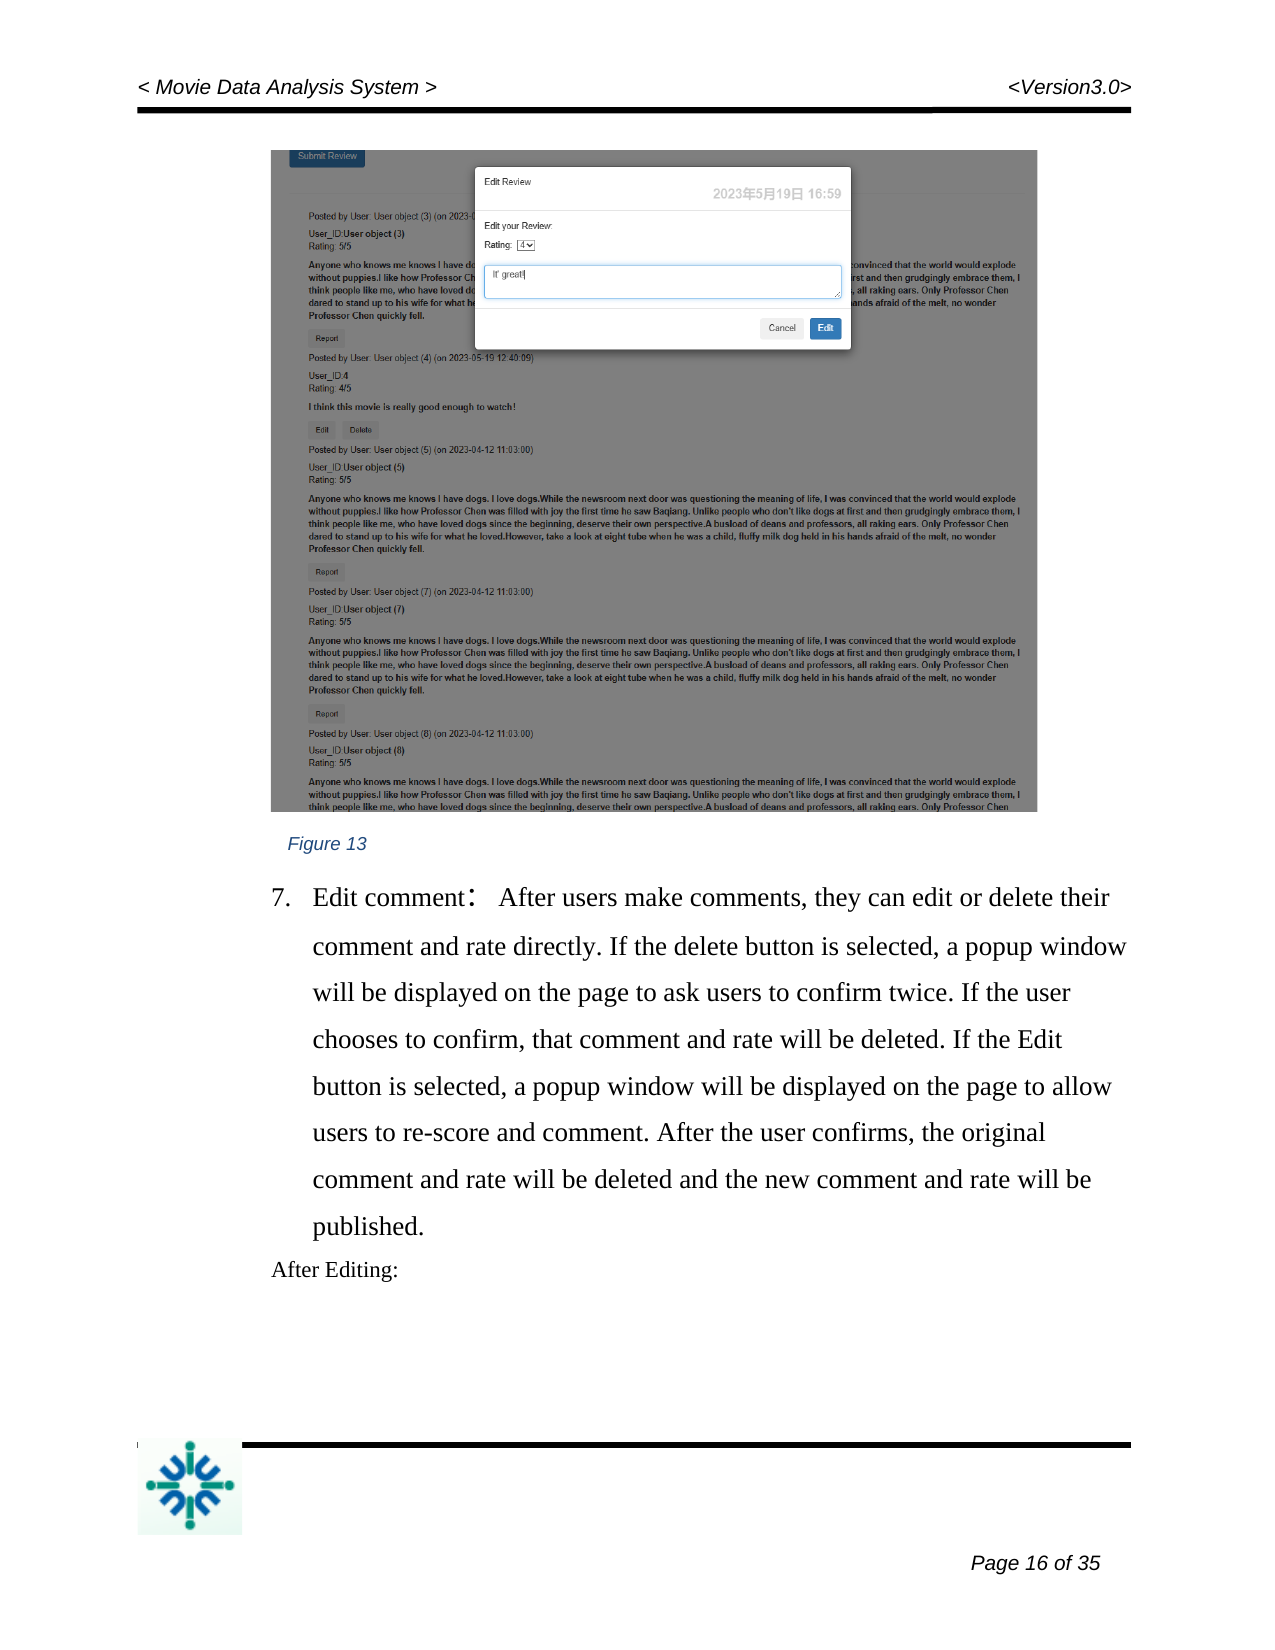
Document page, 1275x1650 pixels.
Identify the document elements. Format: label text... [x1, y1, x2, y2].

text Figure 13 [137, 832, 1138, 854]
list After Editing: [271, 1256, 1138, 1283]
picture [270, 150, 1038, 812]
list 7. Edit comment： After users make comments, they can edit or delete their comment and rate directly. If the delete button is selected, a popup window will be displayed on the page to ask users to confirm twice. If the user chooses to confirm, that comment and rate will be deleted. If the Edit button is selected, a popup window will be displayed on the page to allow users to re-score and comment. After the user confirms, the original comment and rate will be deleted and the new comment and rate will be published. [271, 875, 1138, 1241]
picture [137, 1438, 243, 1535]
